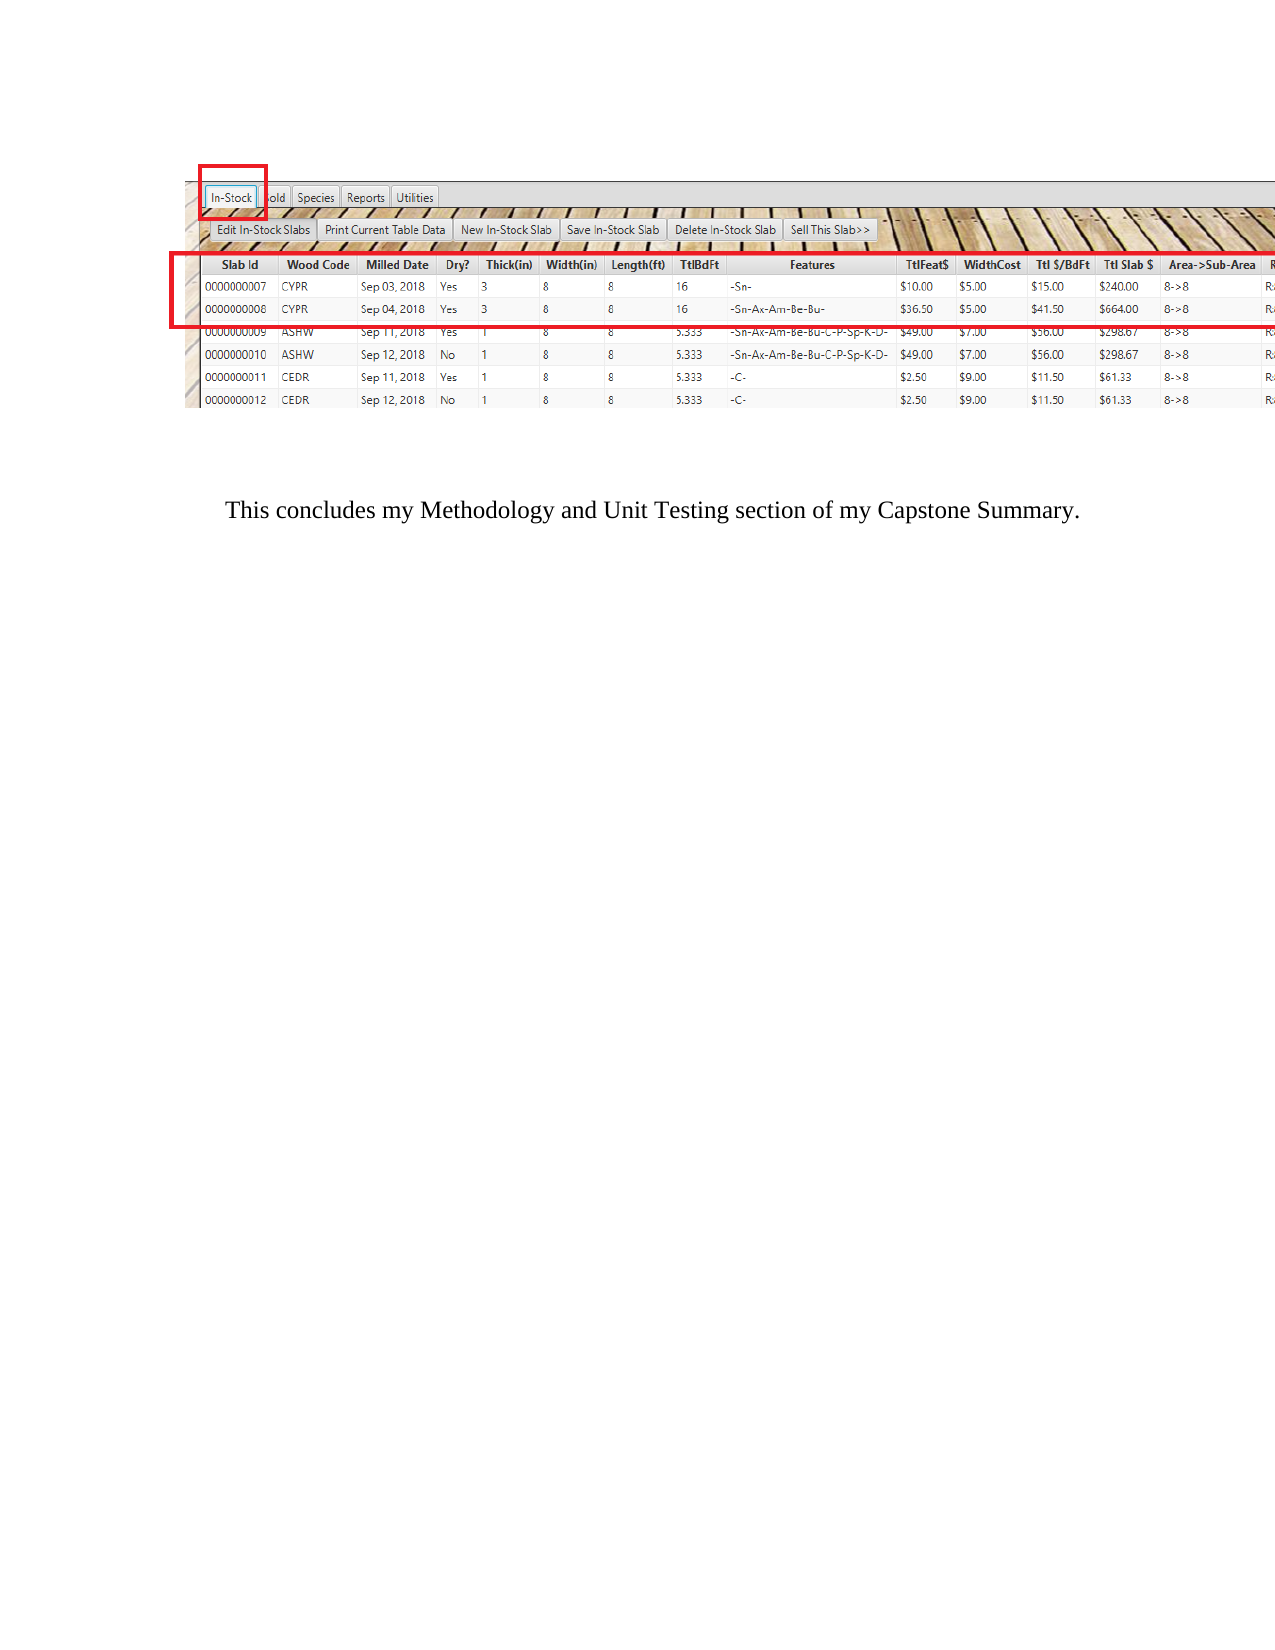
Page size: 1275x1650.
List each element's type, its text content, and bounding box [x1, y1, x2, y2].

picture [150, 150, 1275, 433]
text This concludes my Methodology and Unit Testing section of my Capstone Summary. [150, 495, 1125, 523]
